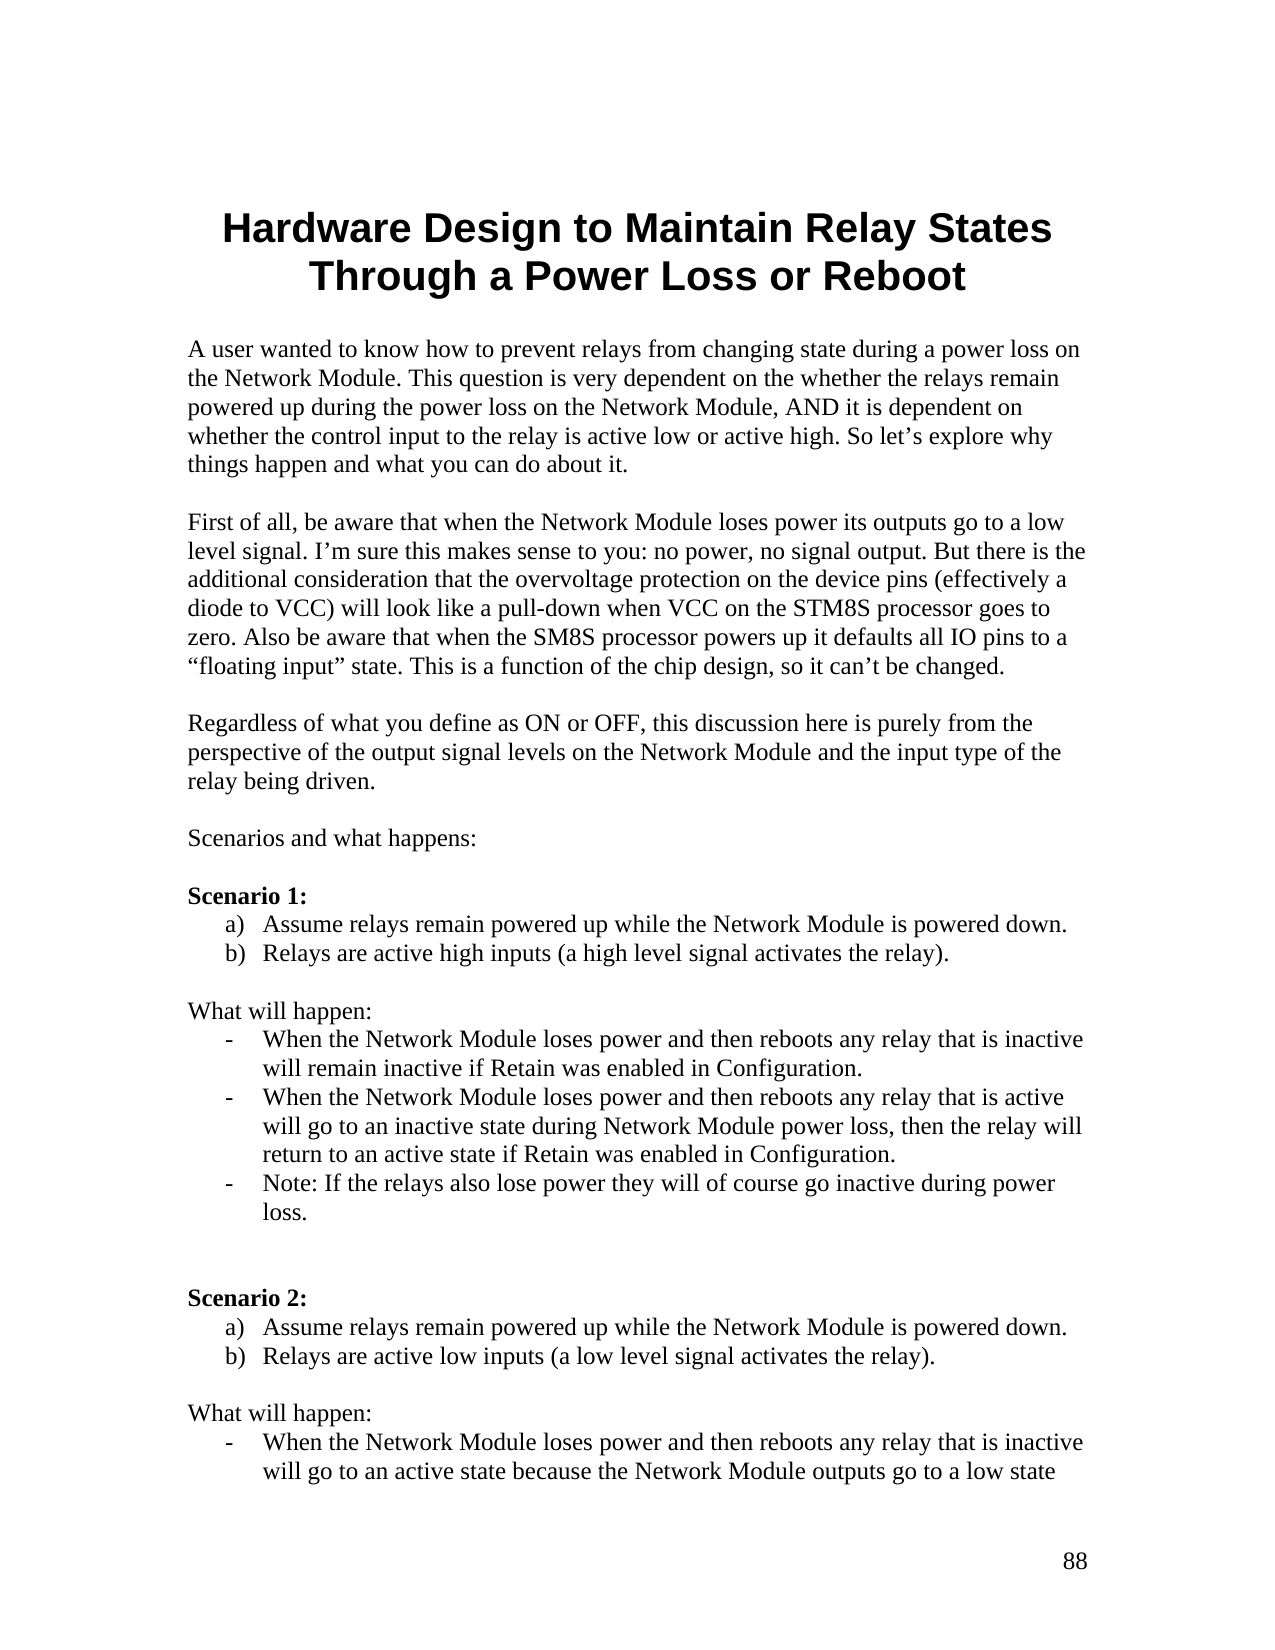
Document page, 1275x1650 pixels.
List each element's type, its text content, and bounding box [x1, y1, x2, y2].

text Scenario 1: [187, 881, 1087, 909]
list Relays are active high inputs (a high level signal activates the relay). [225, 938, 1087, 967]
subtitle Hardware Design to Maintain Relay States Through a Power Loss or Reboot [187, 204, 1087, 299]
text Regardless of what you define as ON or OFF, this discussion here is purely from the perspective of the output signal levels on the Network Module and the input type of the relay being driven. [187, 708, 1087, 794]
list Assume relays remain powered up while the Network Module is powered down. [225, 1312, 1087, 1341]
text First of all, be aware that when the Network Module loses power its outputs go to a low level signal. I’m sure this makes sense to you: no power, no signal output. But there is the additional consideration that the overvoltage protection on the device pins (effectively a diode to VCC) will look like a pull-down when VCC on the STM8S processor goes to zero. Also be aware that when the SM8S processor powers up it defaults all IO pins to a “floating input” state. This is a function of the chip design, so it can’t be changed. [187, 507, 1087, 679]
text What will happen: [187, 1398, 1087, 1427]
text A user wanted to know how to prevent relays from changing state during a power loss on the Network Module. This question is very dependent on the whether the relays remain powered up during the power loss on the Network Module, AND it is dependent on whether the control input to the relay is active low or active high. So let’s explore why things happen and what you can do about it. [187, 334, 1087, 478]
text Scenarios and what happens: [187, 823, 1087, 852]
list Assume relays remain powered up while the Network Module is powered down. [225, 909, 1087, 938]
list When the Network Module loses power and then reboots any relay that is active will go to an inactive state during Network Module power loss, then the relay will return to an active state if Retain was enabled in Configuration. [225, 1082, 1087, 1168]
list Relays are active low inputs (a low level signal activates the relay). [225, 1341, 1087, 1369]
list When the Network Module loses power and then reboots any relay that is inactive will remain inactive if Retain was enabled in Configuration. [225, 1024, 1087, 1082]
text Scenario 2: [187, 1283, 1087, 1312]
text What will happen: [187, 996, 1087, 1024]
list Note: If the relays also lose power they will of course go inactive during power loss. [225, 1168, 1087, 1226]
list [225, 1427, 1087, 1484]
